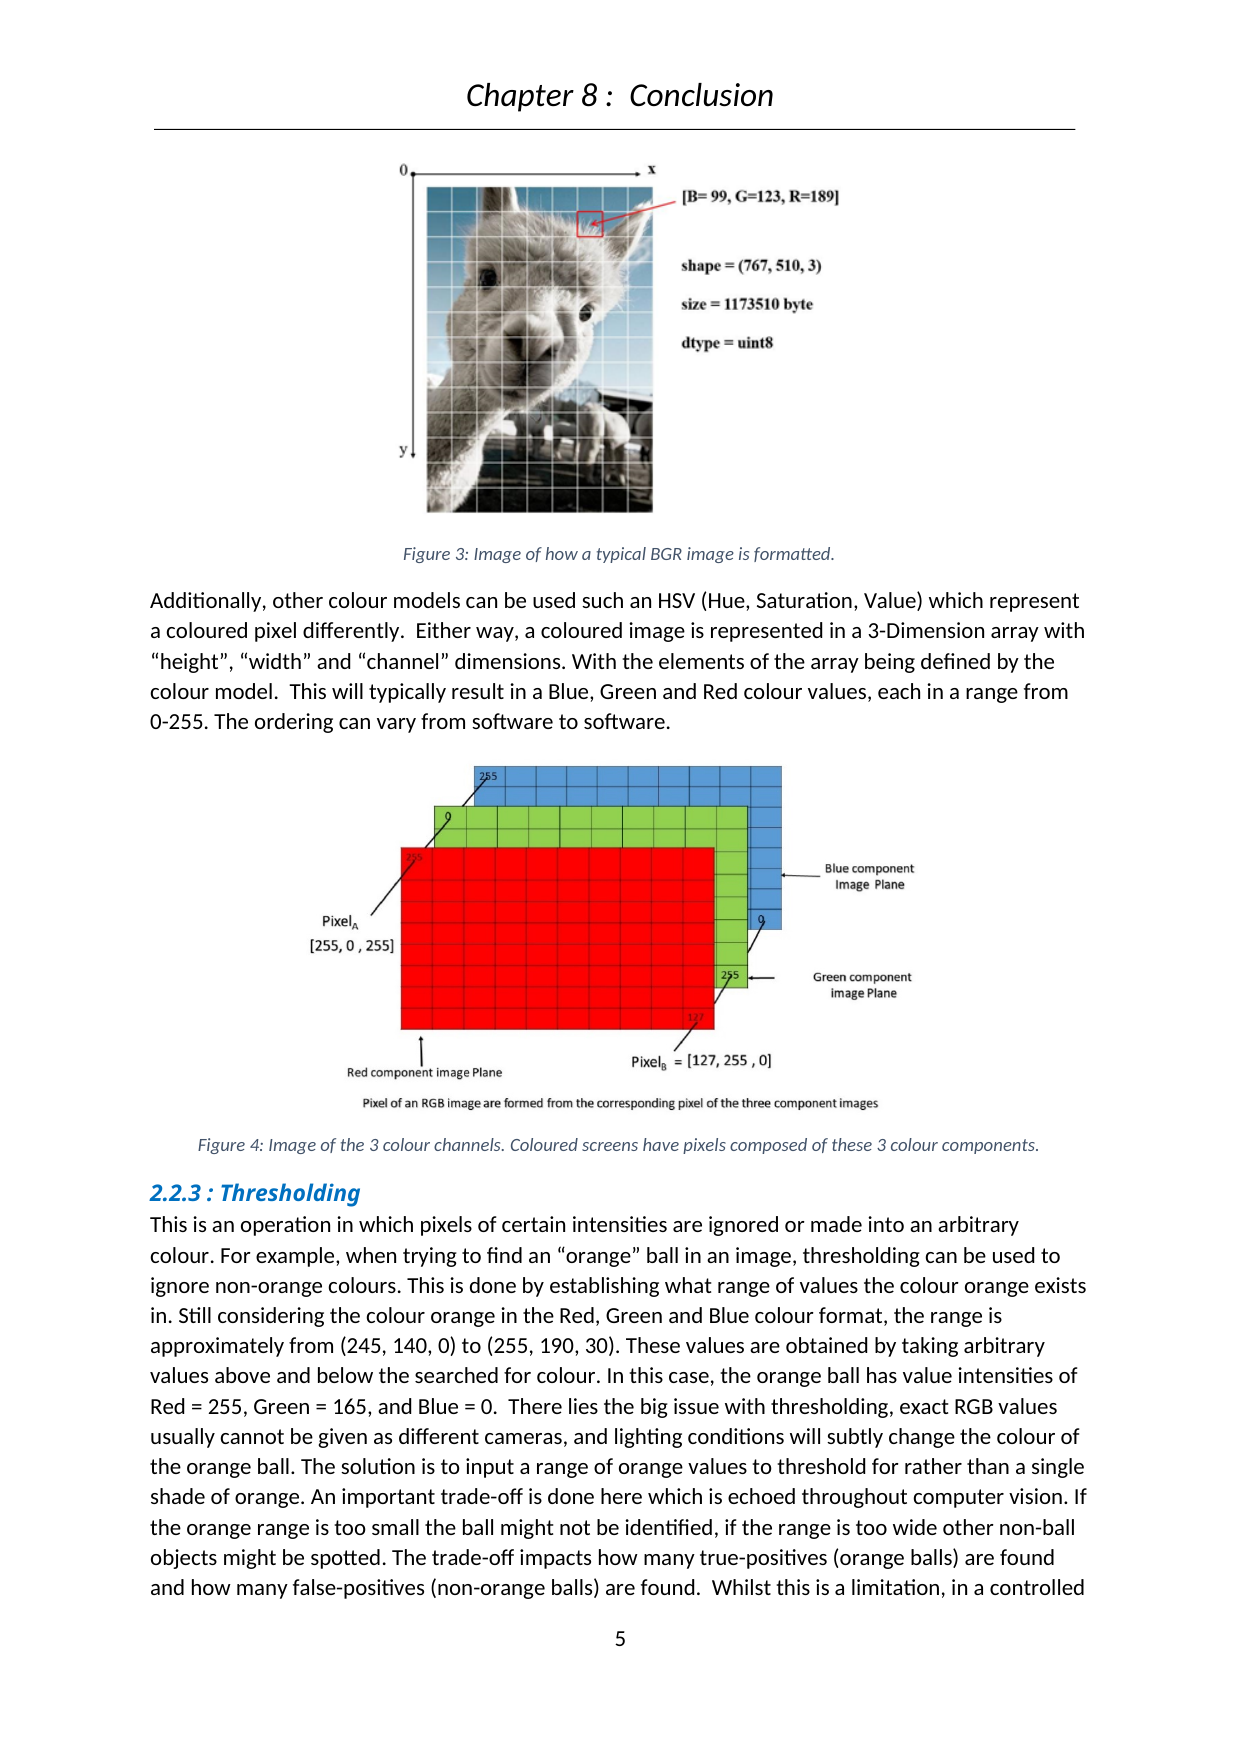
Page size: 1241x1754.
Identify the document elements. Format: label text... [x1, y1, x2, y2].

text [150, 1211, 1090, 1601]
subtitle Thresholding [150, 1177, 1090, 1208]
text Figure 4: Image of the 3 colour channels. Coloured screens have pixels composed of these 3 colour components. [150, 1133, 1090, 1156]
text Figure 3: Image of how a typical BGR image is formatted. [150, 543, 1090, 566]
picture [395, 161, 845, 524]
text Additionally, other colour models can be used such an HSV (Hue, Saturation, Value) which represent a coloured pixel differently. Either way, a coloured image is represented in a 3-Dimension array with “height”, “width” and “channel” dimensions. With the elements of the array being defined by the colour model. This will typically result in a Blue, Green and Red colour values, each in a range from 0-255. The ordering can vary from software to software. [150, 586, 1090, 735]
picture [300, 754, 941, 1115]
